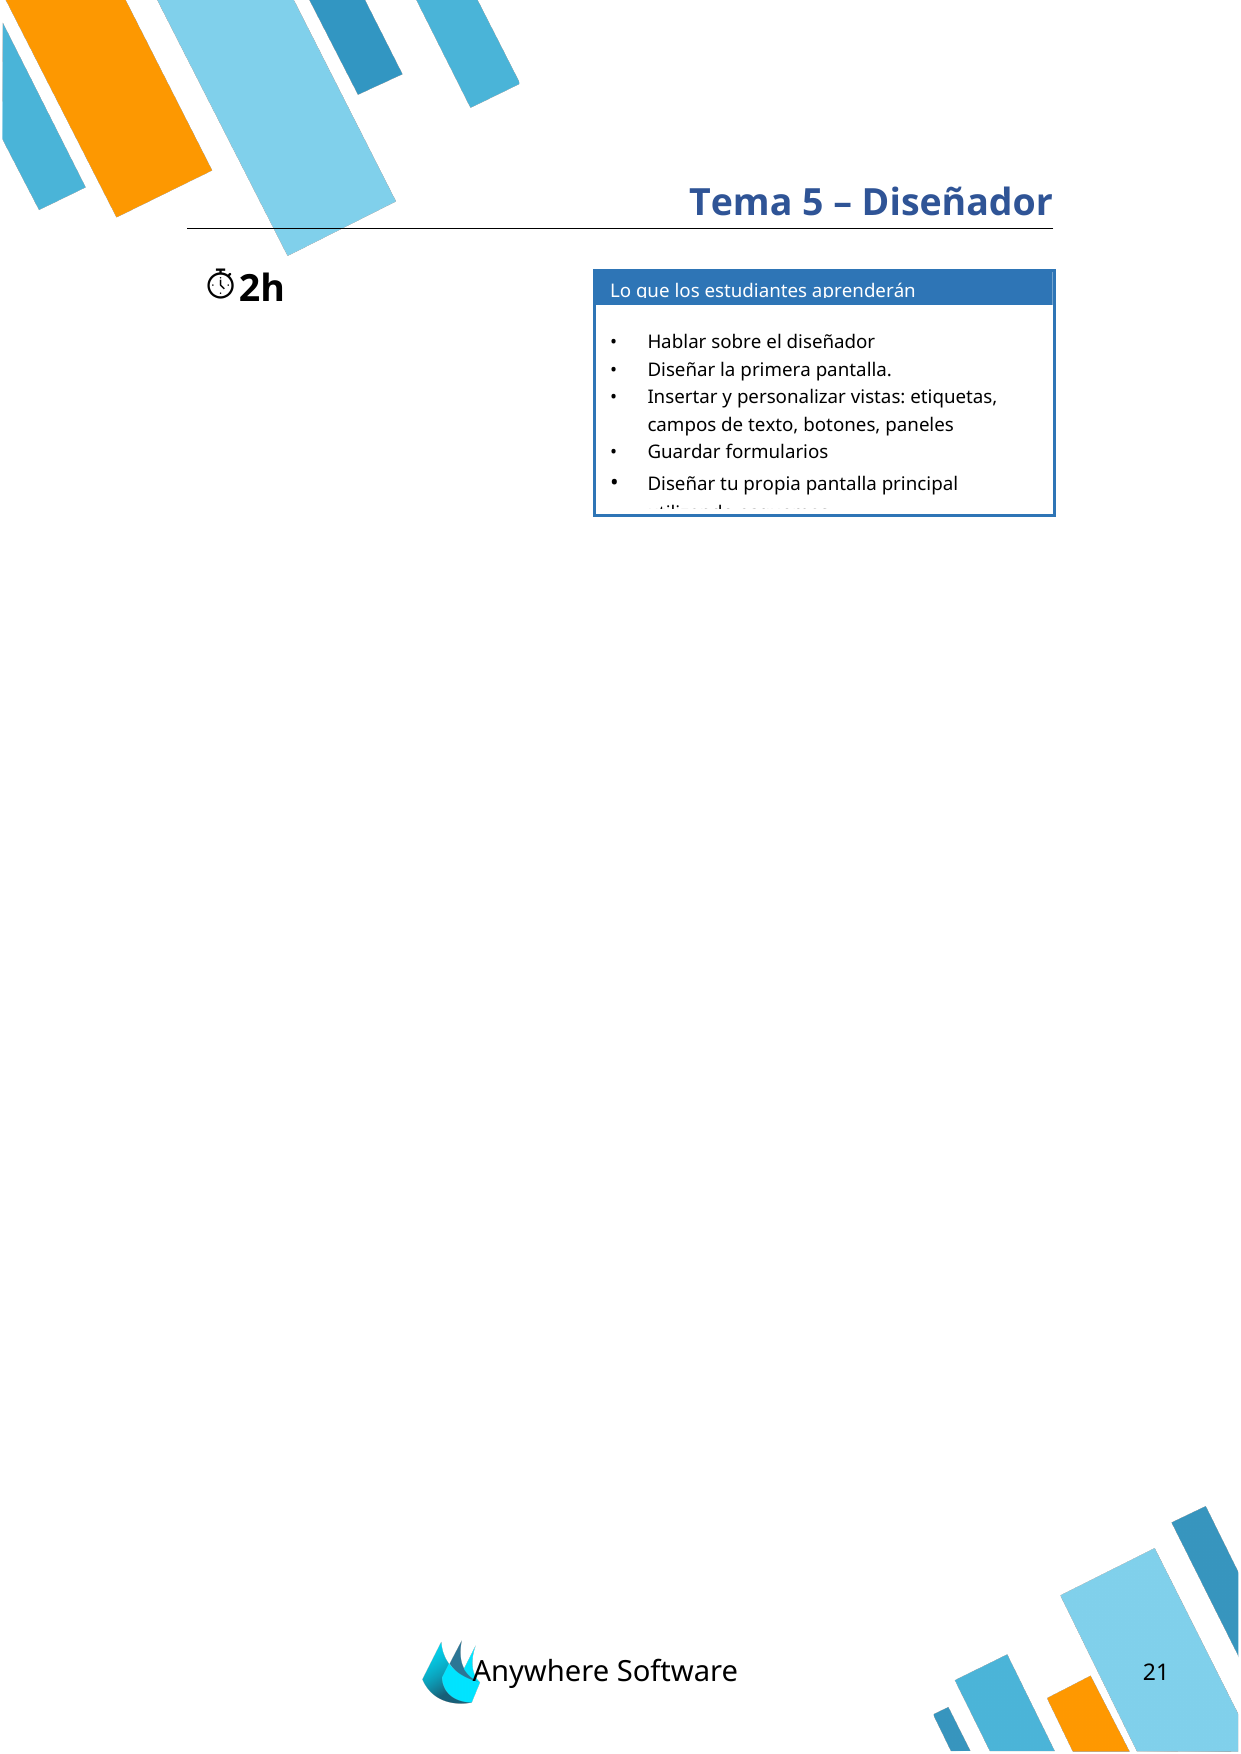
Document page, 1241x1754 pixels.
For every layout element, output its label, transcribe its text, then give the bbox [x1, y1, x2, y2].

subtitle Tema 5 – Diseñador [187, 175, 1053, 228]
picture [202, 265, 239, 302]
picture [422, 1640, 481, 1704]
picture [2, 0, 520, 256]
picture [933, 1506, 1239, 1752]
